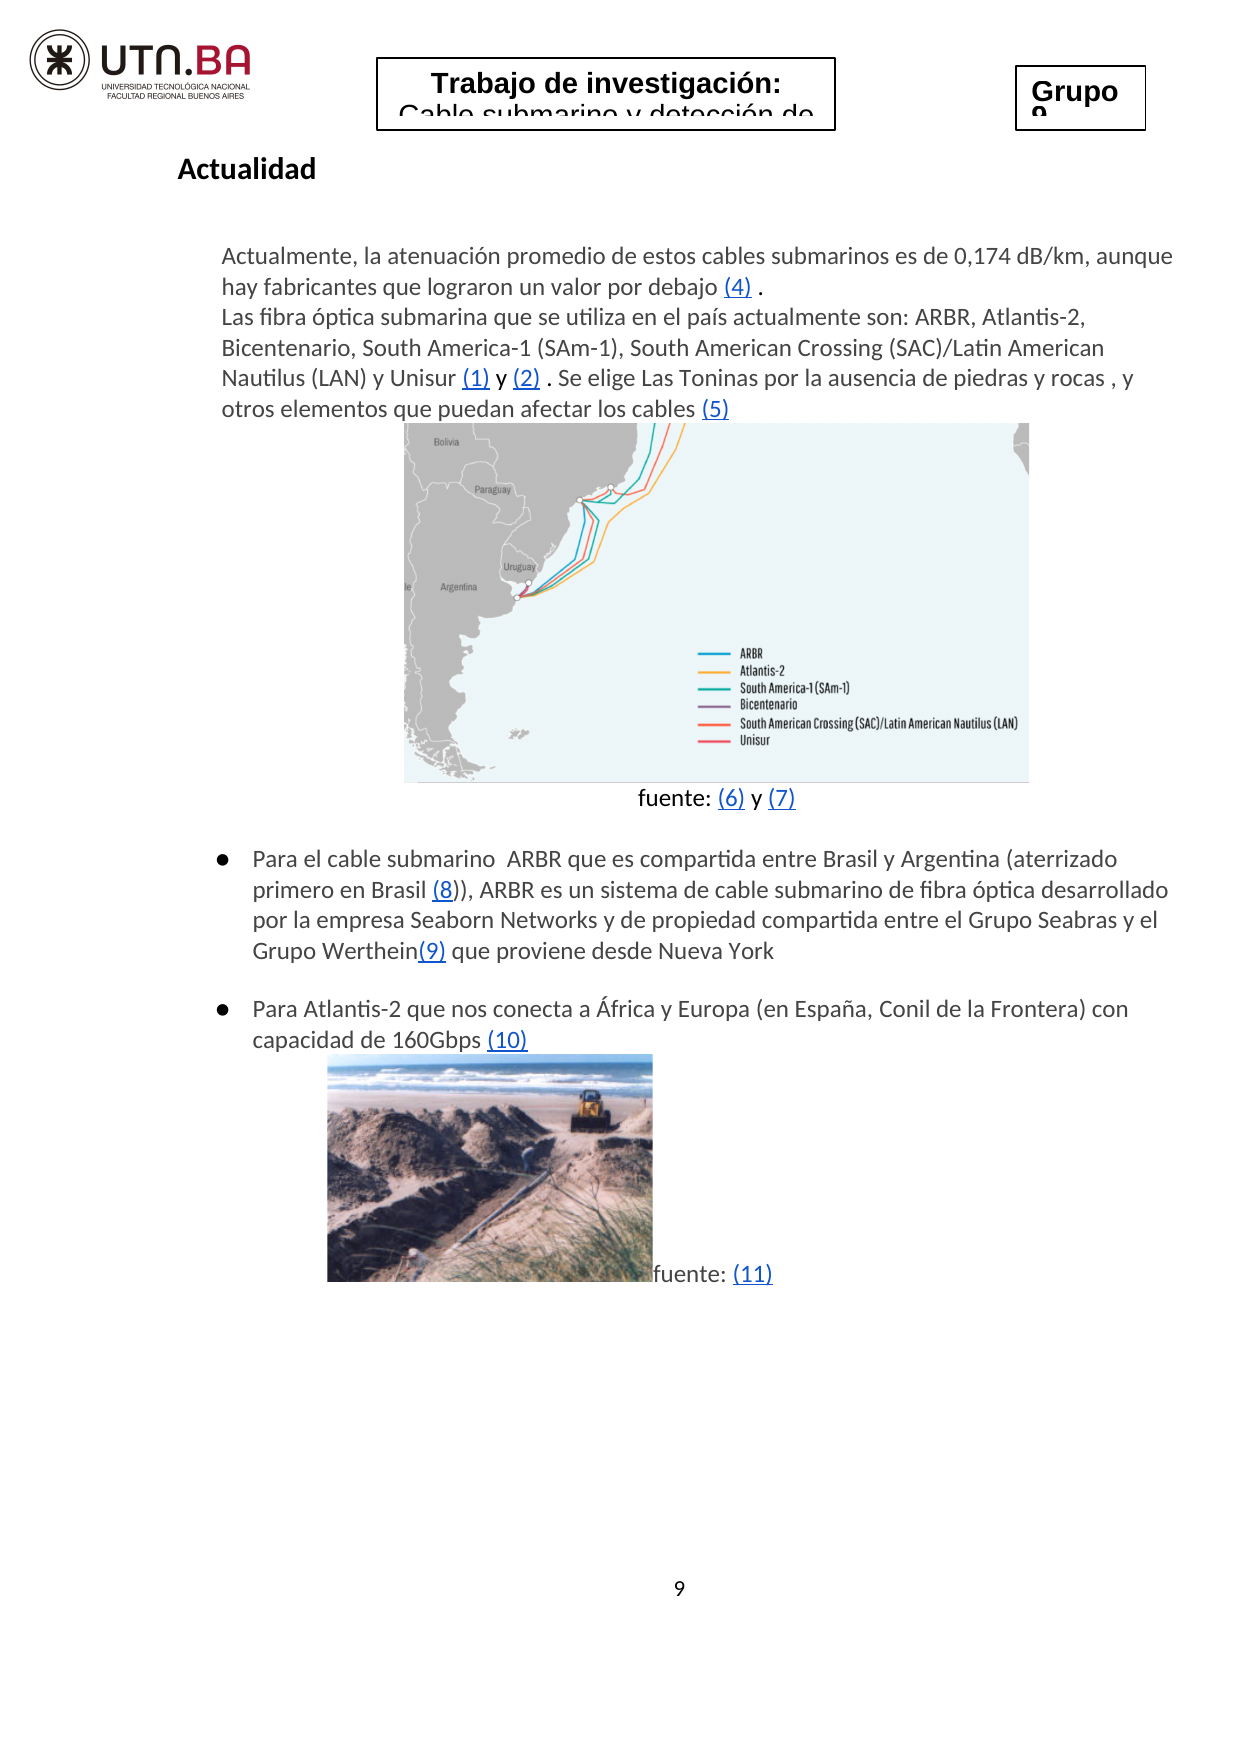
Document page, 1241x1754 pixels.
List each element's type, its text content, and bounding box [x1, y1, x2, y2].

text Las fibra óptica submarina que se utiliza en el país actualmente son: ARBR, Atlantis-2, Bicentenario, South America-1 (SAm-1), South American Crossing (SAC)/Latin American Nautilus (LAN) y Unisur (1) y (2) . Se elige Las Toninas por la ausencia de piedras y rocas , y otros elementos que puedan afectar los cables (5) [696, 301, 1181, 423]
picture [404, 423, 1030, 783]
text Actualmente, la atenuación promedio de estos cables submarinos es de 0,174 dB/km, aunque hay fabricantes que lograron un valor por debajo (4) . [718, 240, 1181, 301]
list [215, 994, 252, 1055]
list Para el cable submarino ARBR que es compartida entre Brasil y Argentina (aterrizado primero en Brasil (8)), ARBR es un sistema de cable submarino de fibra óptica desarrollado por la empresa Seaborn Networks y de propiedad compartida entre el Grupo Seabras y el Grupo Werthein(9) que proviene desde Nueva York [215, 843, 1181, 966]
list Para Atlantis-2 que nos conecta a África y Europa (en España, Conil de la Frontera) con capacidad de 160Gbps (10) [481, 994, 1181, 1055]
picture [327, 1054, 653, 1282]
text fuente: (6) y (7) [252, 782, 1181, 813]
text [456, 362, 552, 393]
subtitle Actualidad [177, 127, 1181, 187]
text fuente: (11) [653, 1055, 1181, 1288]
picture [17, 18, 267, 110]
